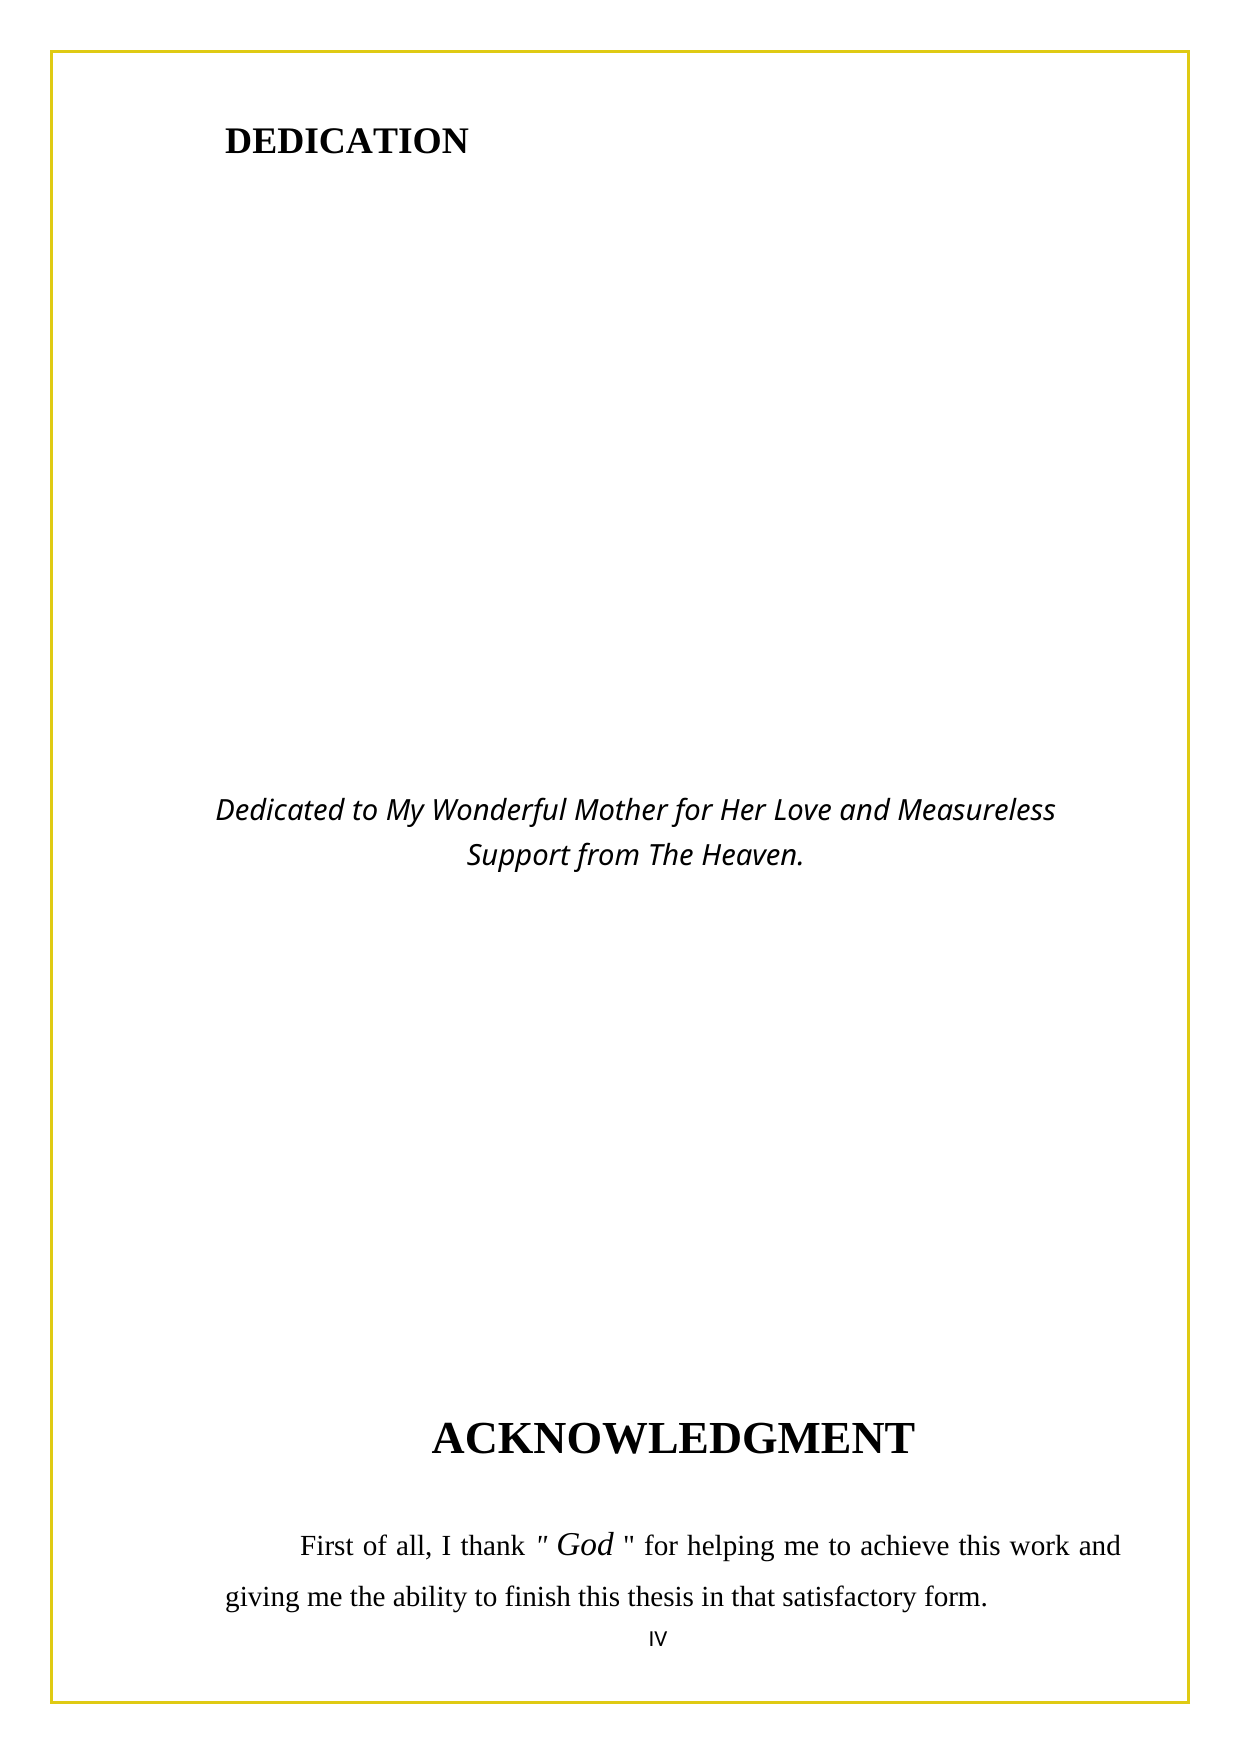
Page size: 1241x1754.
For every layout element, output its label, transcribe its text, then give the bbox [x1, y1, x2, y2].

text DEDICATION [225, 118, 1122, 162]
text First of all, I thank " God " for helping me to achieve this work and giving me the ability to finish this thesis in that satisfactory form. [225, 1524, 1122, 1613]
subtitle ACKNOWLEDGMENT [225, 1411, 1122, 1463]
